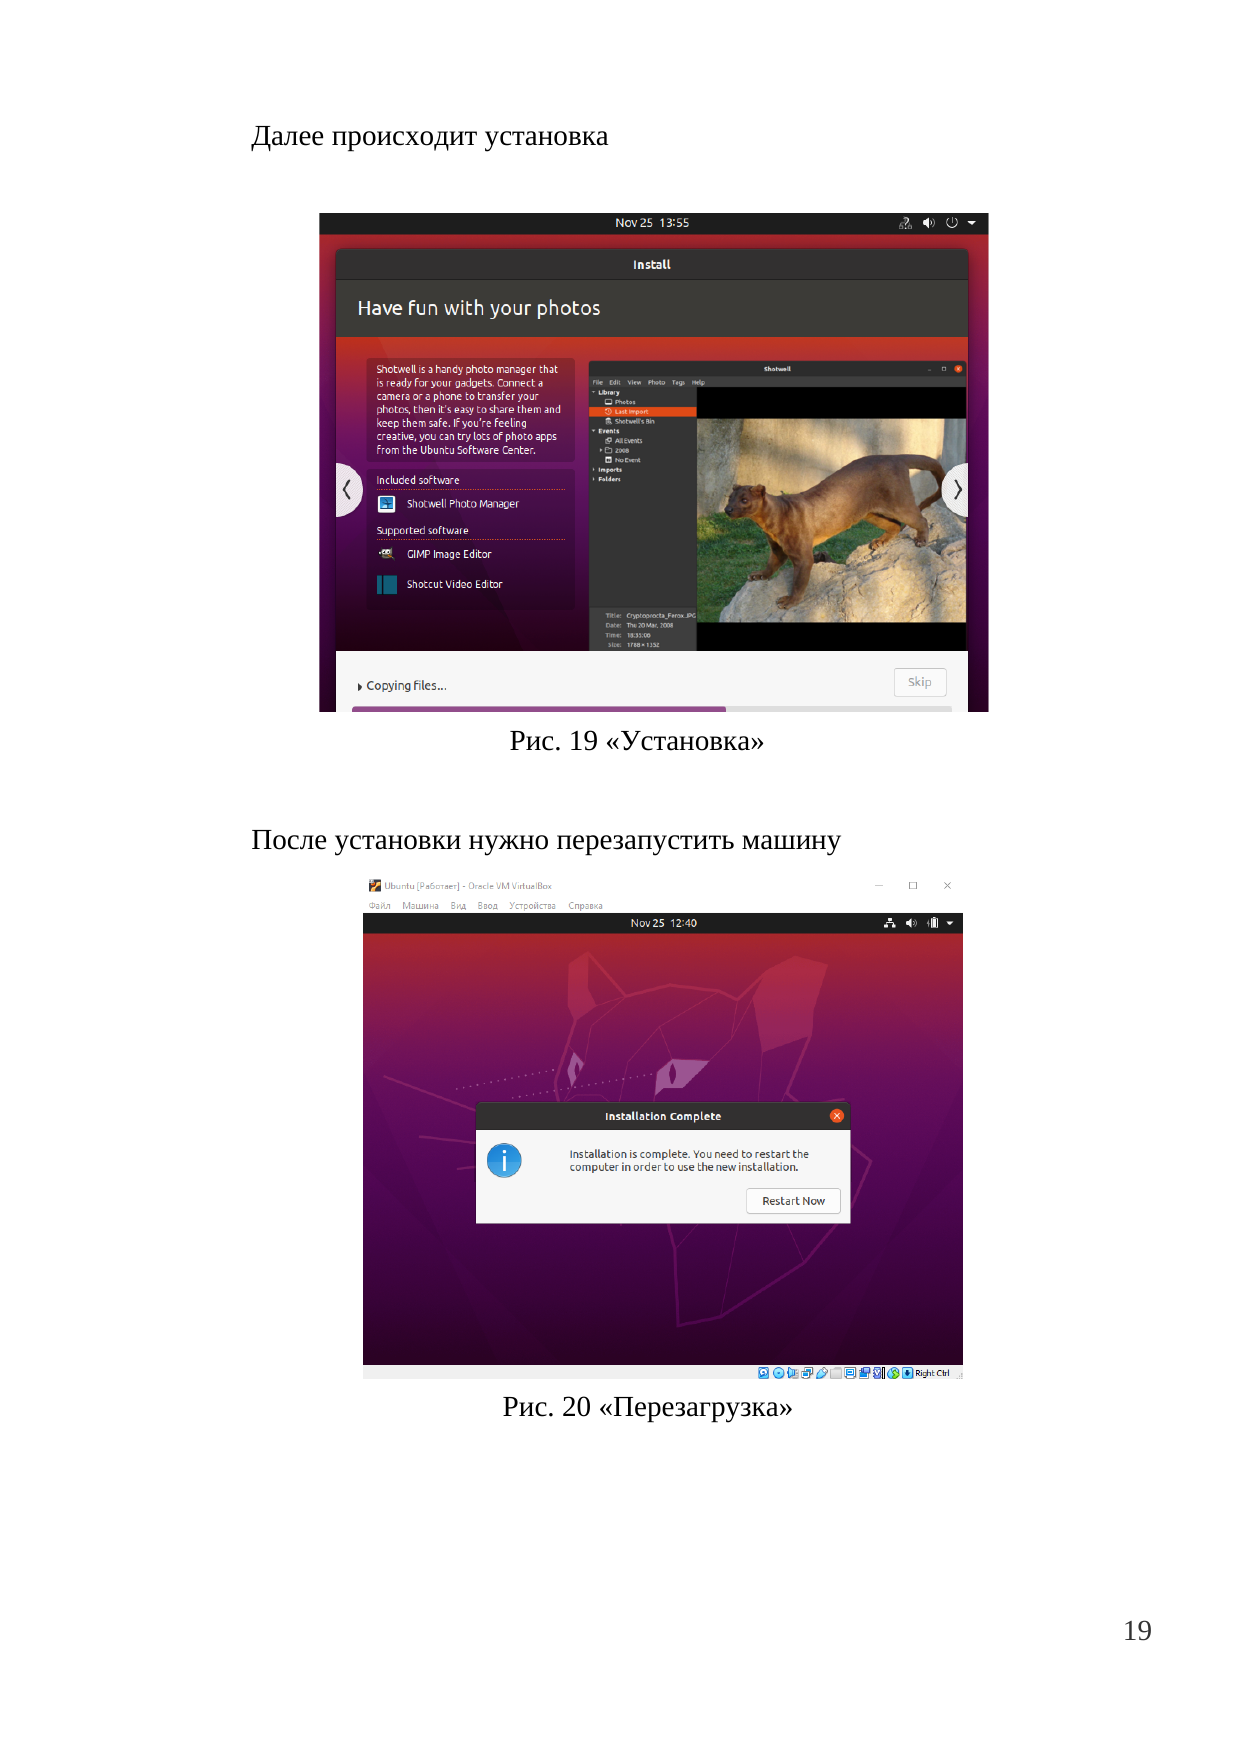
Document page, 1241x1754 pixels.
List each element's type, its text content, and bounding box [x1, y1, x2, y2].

text Далее происходит установка [251, 118, 1152, 152]
picture [319, 213, 989, 712]
text После установки нужно перезапустить машину [251, 822, 1152, 856]
picture [363, 876, 963, 1379]
